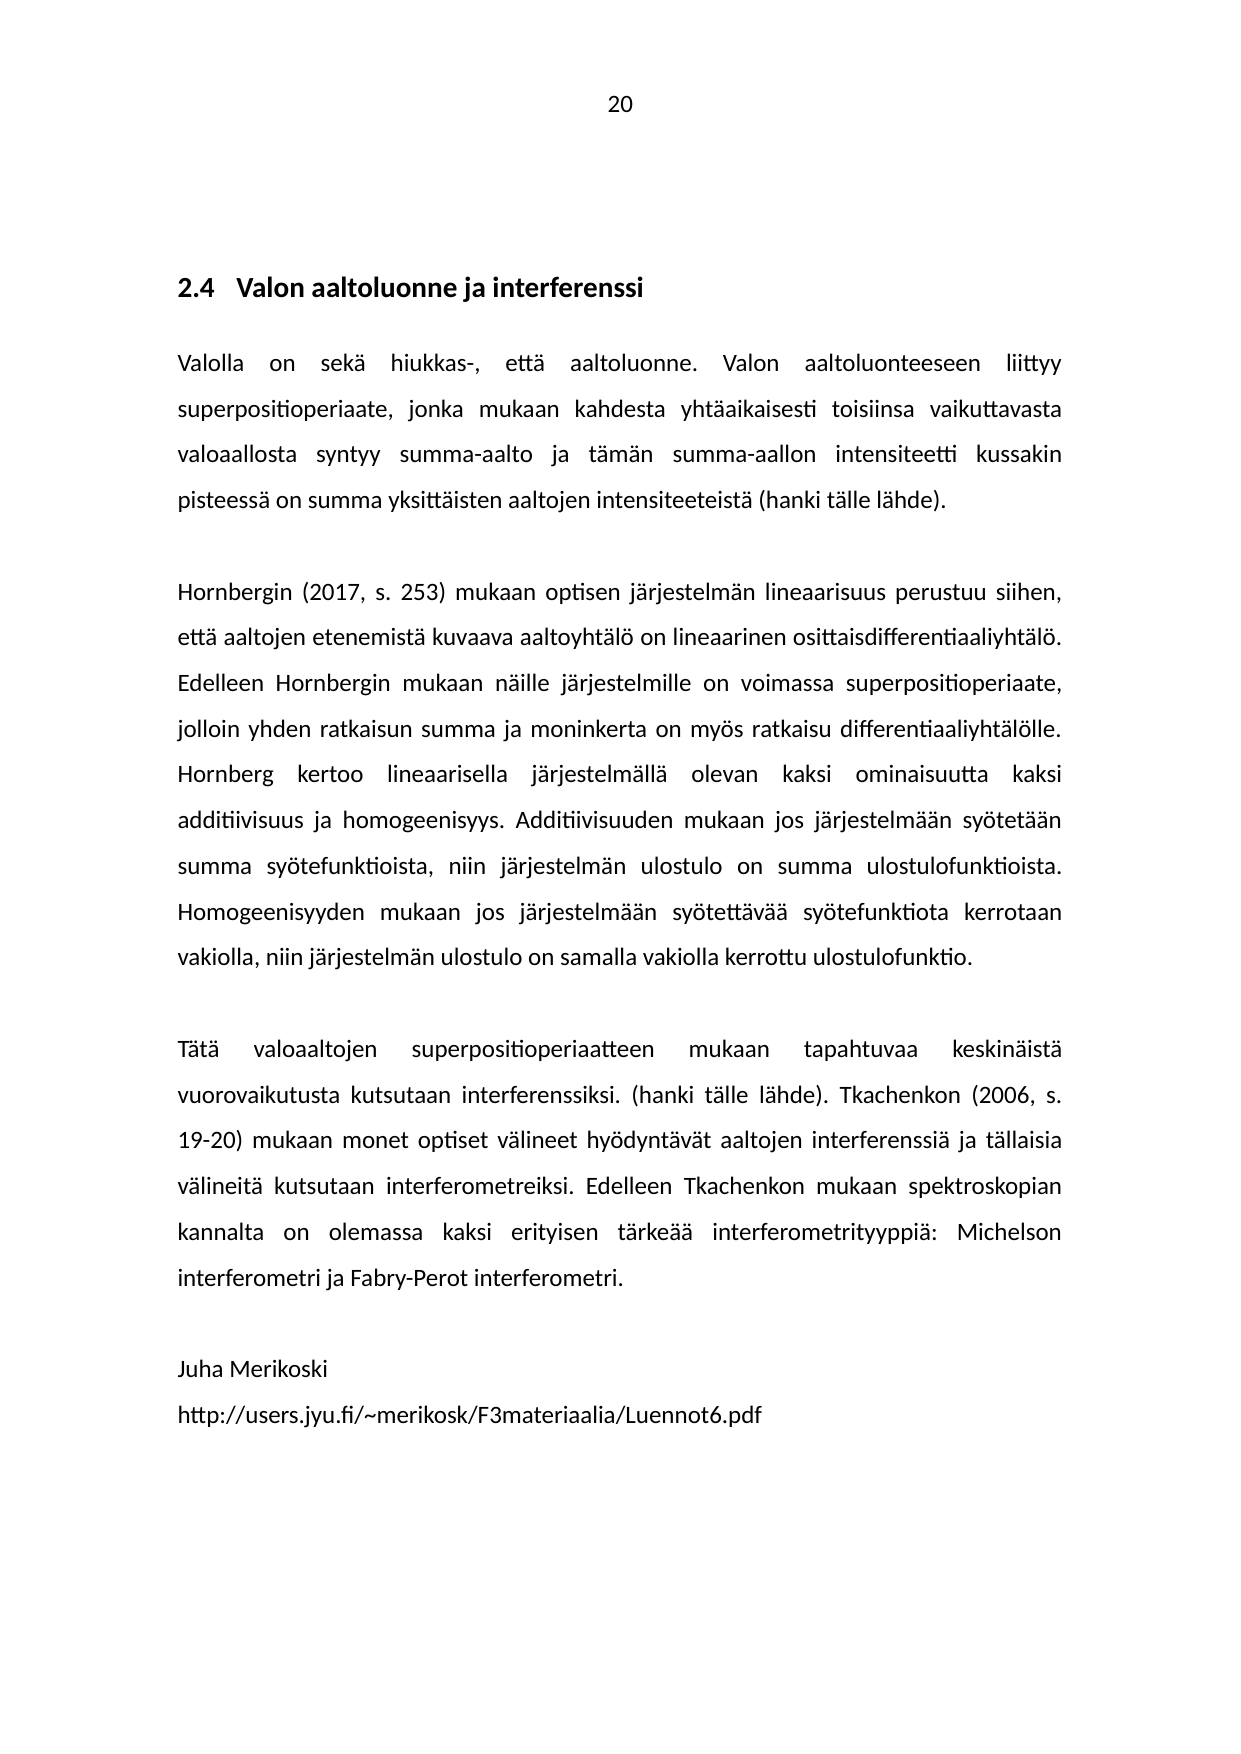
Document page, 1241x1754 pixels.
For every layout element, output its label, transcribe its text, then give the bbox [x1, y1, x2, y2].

text Hornbergin (2017, s. 253) mukaan optisen järjestelmän lineaarisuus perustuu siihen, että aaltojen etenemistä kuvaava aaltoyhtälö on lineaarinen osittaisdifferentiaaliyhtälö. Edelleen Hornbergin mukaan näille järjestelmille on voimassa superpositioperiaate, jolloin yhden ratkaisun summa ja moninkerta on myös ratkaisu differentiaaliyhtälölle. Hornberg kertoo lineaarisella järjestelmällä olevan kaksi ominaisuutta kaksi additiivisuus ja homogeenisyys. Additiivisuuden mukaan jos järjestelmään syötetään summa syötefunktioista, niin järjestelmän ulostulo on summa ulostulofunktioista. Homogeenisyyden mukaan jos järjestelmään syötettävää syötefunktiota kerrotaan vakiolla, niin järjestelmän ulostulo on samalla vakiolla kerrottu ulostulofunktio. [177, 576, 1063, 972]
text Tätä valoaaltojen superpositioperiaatteen mukaan tapahtuvaa keskinäistä vuorovaikutusta kutsutaan interferenssiksi. (hanki tälle lähde). Tkachenkon (2006, s. 19-20) mukaan monet optiset välineet hyödyntävät aaltojen interferenssiä ja tällaisia välineitä kutsutaan interferometreiksi. Edelleen Tkachenkon mukaan spektroskopian kannalta on olemassa kaksi erityisen tärkeää interferometrityyppiä: Michelson interferometri ja Fabry-Perot interferometri. [177, 1033, 1063, 1292]
text http://users.jyu.fi/~merikosk/F3materiaalia/Luennot6.pdf [177, 1399, 1063, 1429]
text Valolla on sekä hiukkas-, että aaltoluonne. Valon aaltoluonteeseen liittyy superpositioperiaate, jonka mukaan kahdesta yhtäaikaisesti toisiinsa vaikuttavasta valoaallosta syntyy summa-aalto ja tämän summa-aallon intensiteetti kussakin pisteessä on summa yksittäisten aaltojen intensiteeteistä (hanki tälle lähde). [177, 347, 1063, 515]
subtitle Valon aaltoluonne ja interferenssi [177, 269, 1063, 304]
text Juha Merikoski [177, 1353, 1063, 1384]
